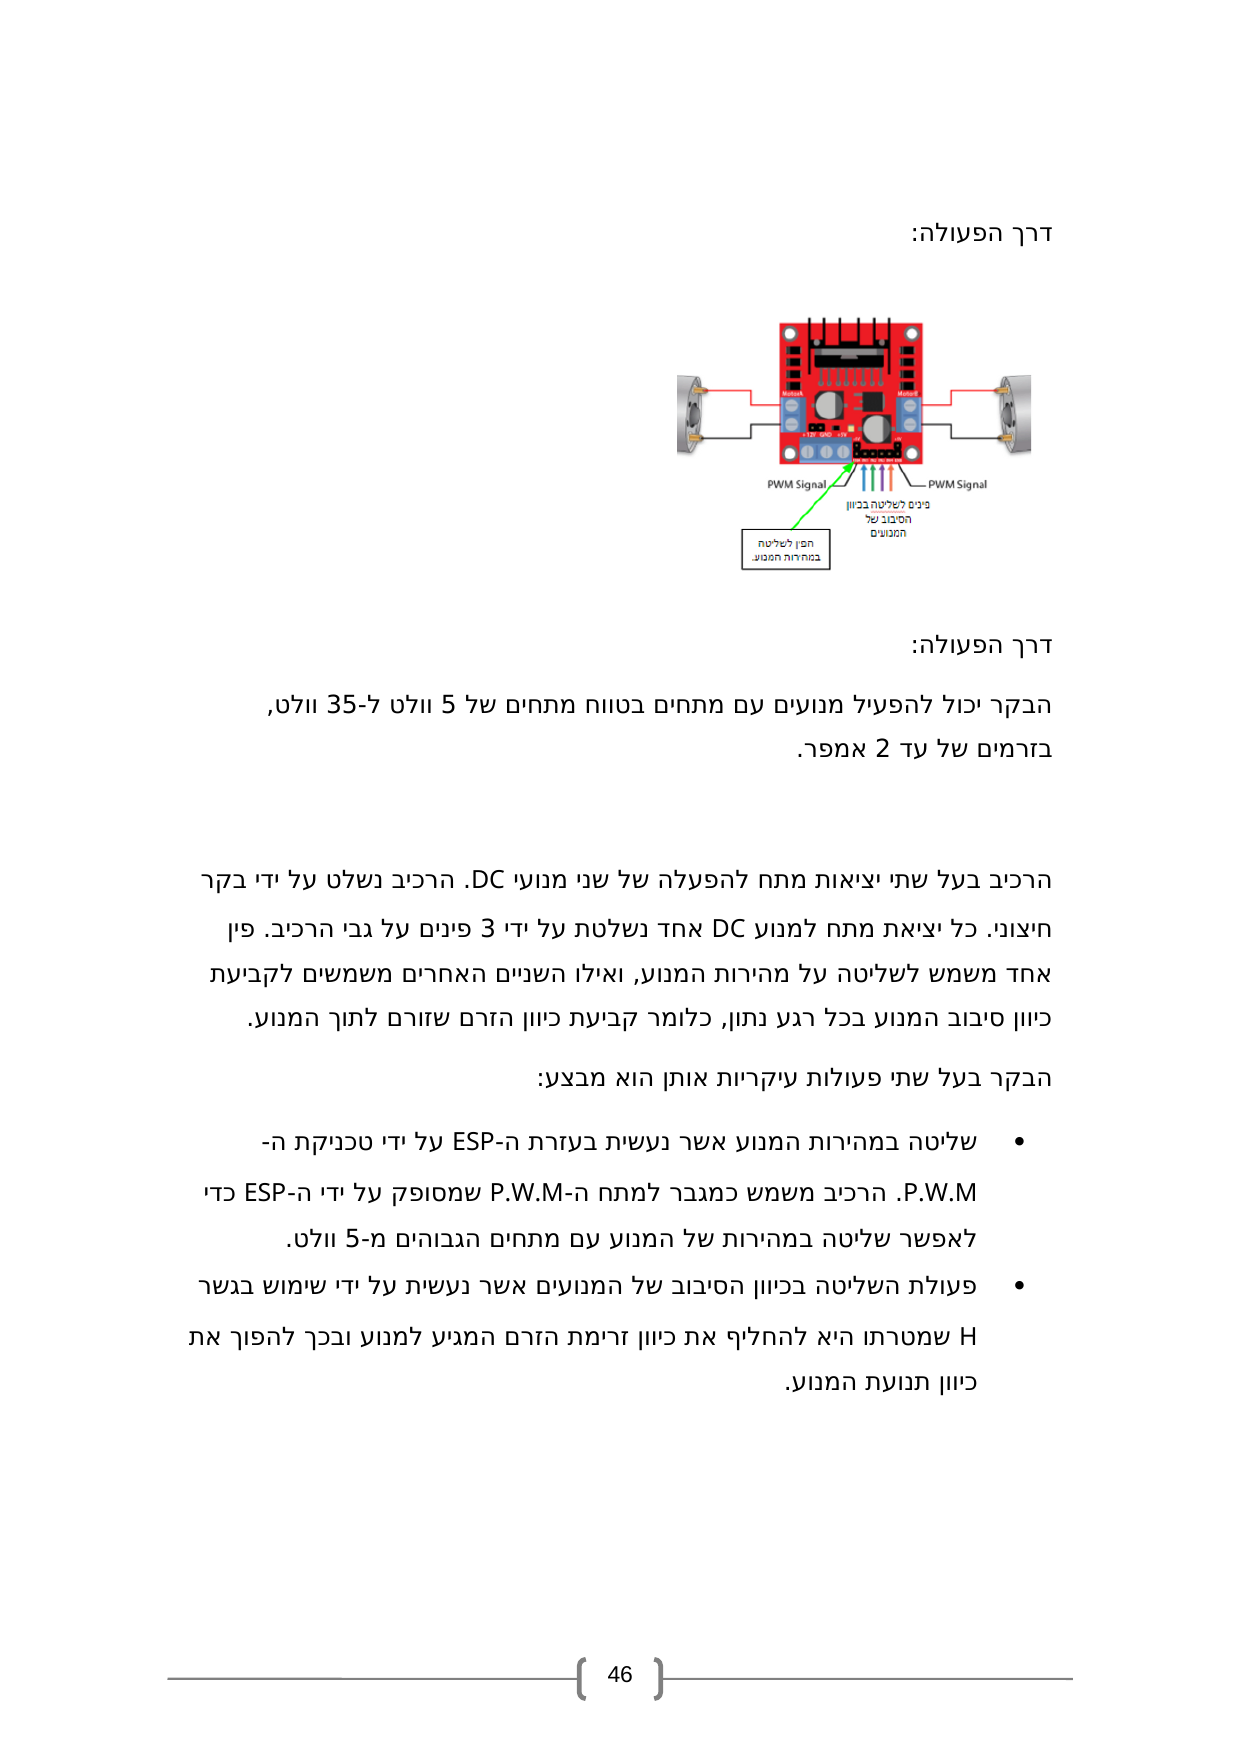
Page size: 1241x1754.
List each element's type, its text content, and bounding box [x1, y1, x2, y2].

text הבקר בעל שתי פעולות עיקריות אותן הוא מבצע: [187, 1064, 1053, 1093]
list שליטה במהירות המנוע אשר נעשית בעזרת ה-ESP על ידי טכניקת ה-P.W.M. הרכיב משמש כמגבר למתח ה-P.W.M שמסופק על ידי ה-ESP כדי לאפשר שליטה במהירות של המנוע עם מתחים הגבוהים מ-5 וולט. [187, 1124, 1015, 1253]
picture [659, 278, 1053, 612]
list פעולת השליטה בכיוון הסיבוב של המנועים אשר נעשית על ידי שימוש בגשר H שמטרתו היא להחליף את כיוון זרימת הזרם המגיע למנוע ובכך להפוך את כיוון תנועת המנוע. [187, 1267, 1015, 1396]
text הרכיב בעל שתי יציאות מתח להפעלה של שני מנועי DC. הרכיב נשלט על ידי בקר חיצוני. כל יציאת מתח למנוע DC אחד נשלטת על ידי 3 פינים על גבי הרכיב. פין אחד משמש לשליטה על מהירות המנוע, ואילו השניים האחרים משמשים לקביעת כיוון סיבוב המנוע בכל רגע נתון, כלומר קביעת כיוון הזרם שזורם לתוך המנוע. [187, 862, 1053, 1032]
text הבקר יכול להפעיל מנועים עם מתחים בטווח מתחים של 5 וולט ל-35 וולט, בזרמים של עד 2 אמפר. [187, 690, 1053, 763]
text דרך הפעולה: [187, 218, 1053, 247]
text דרך הפעולה: [187, 630, 1053, 659]
